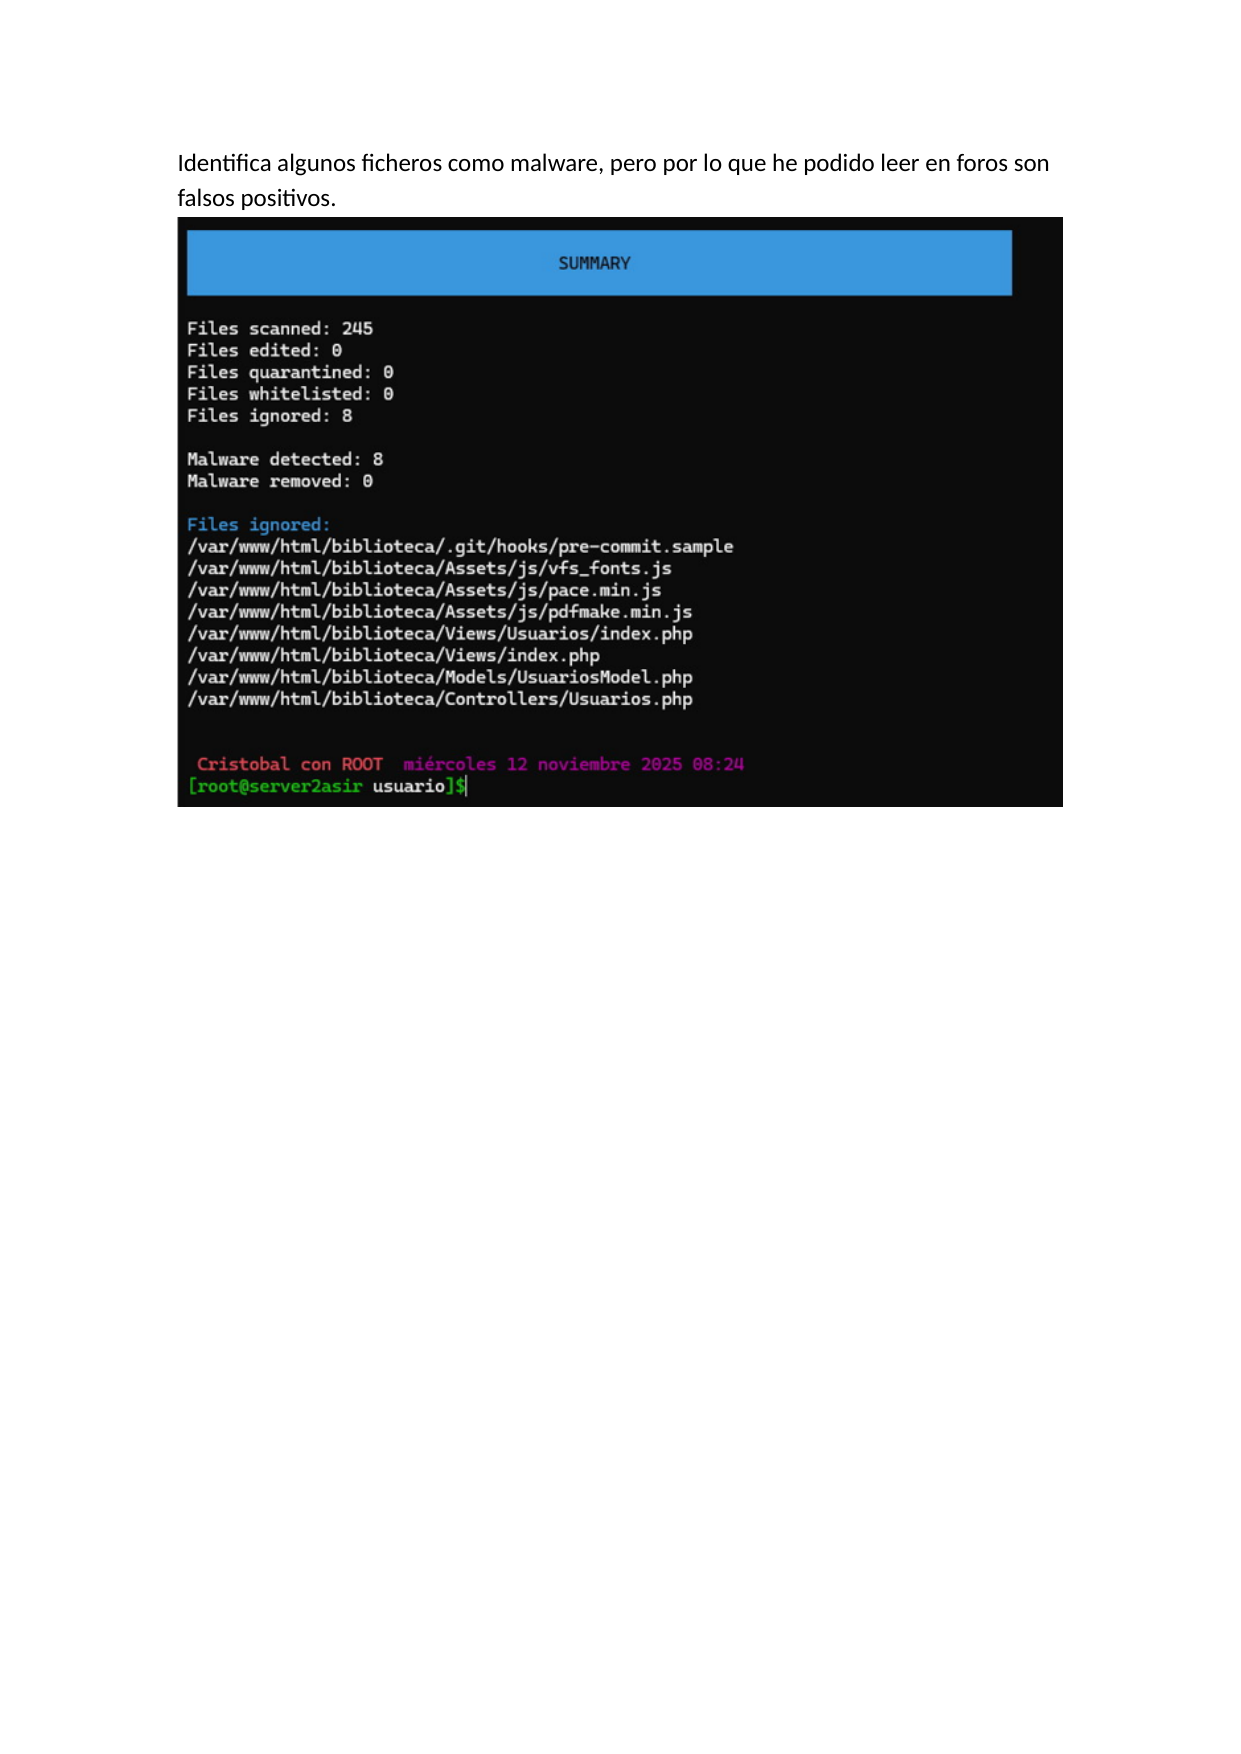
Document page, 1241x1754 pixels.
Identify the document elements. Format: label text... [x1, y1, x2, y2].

text Identifica algunos ficheros como malware, pero por lo que he podido leer en foros son falsos positivos. [177, 148, 1063, 217]
picture [177, 217, 1063, 807]
